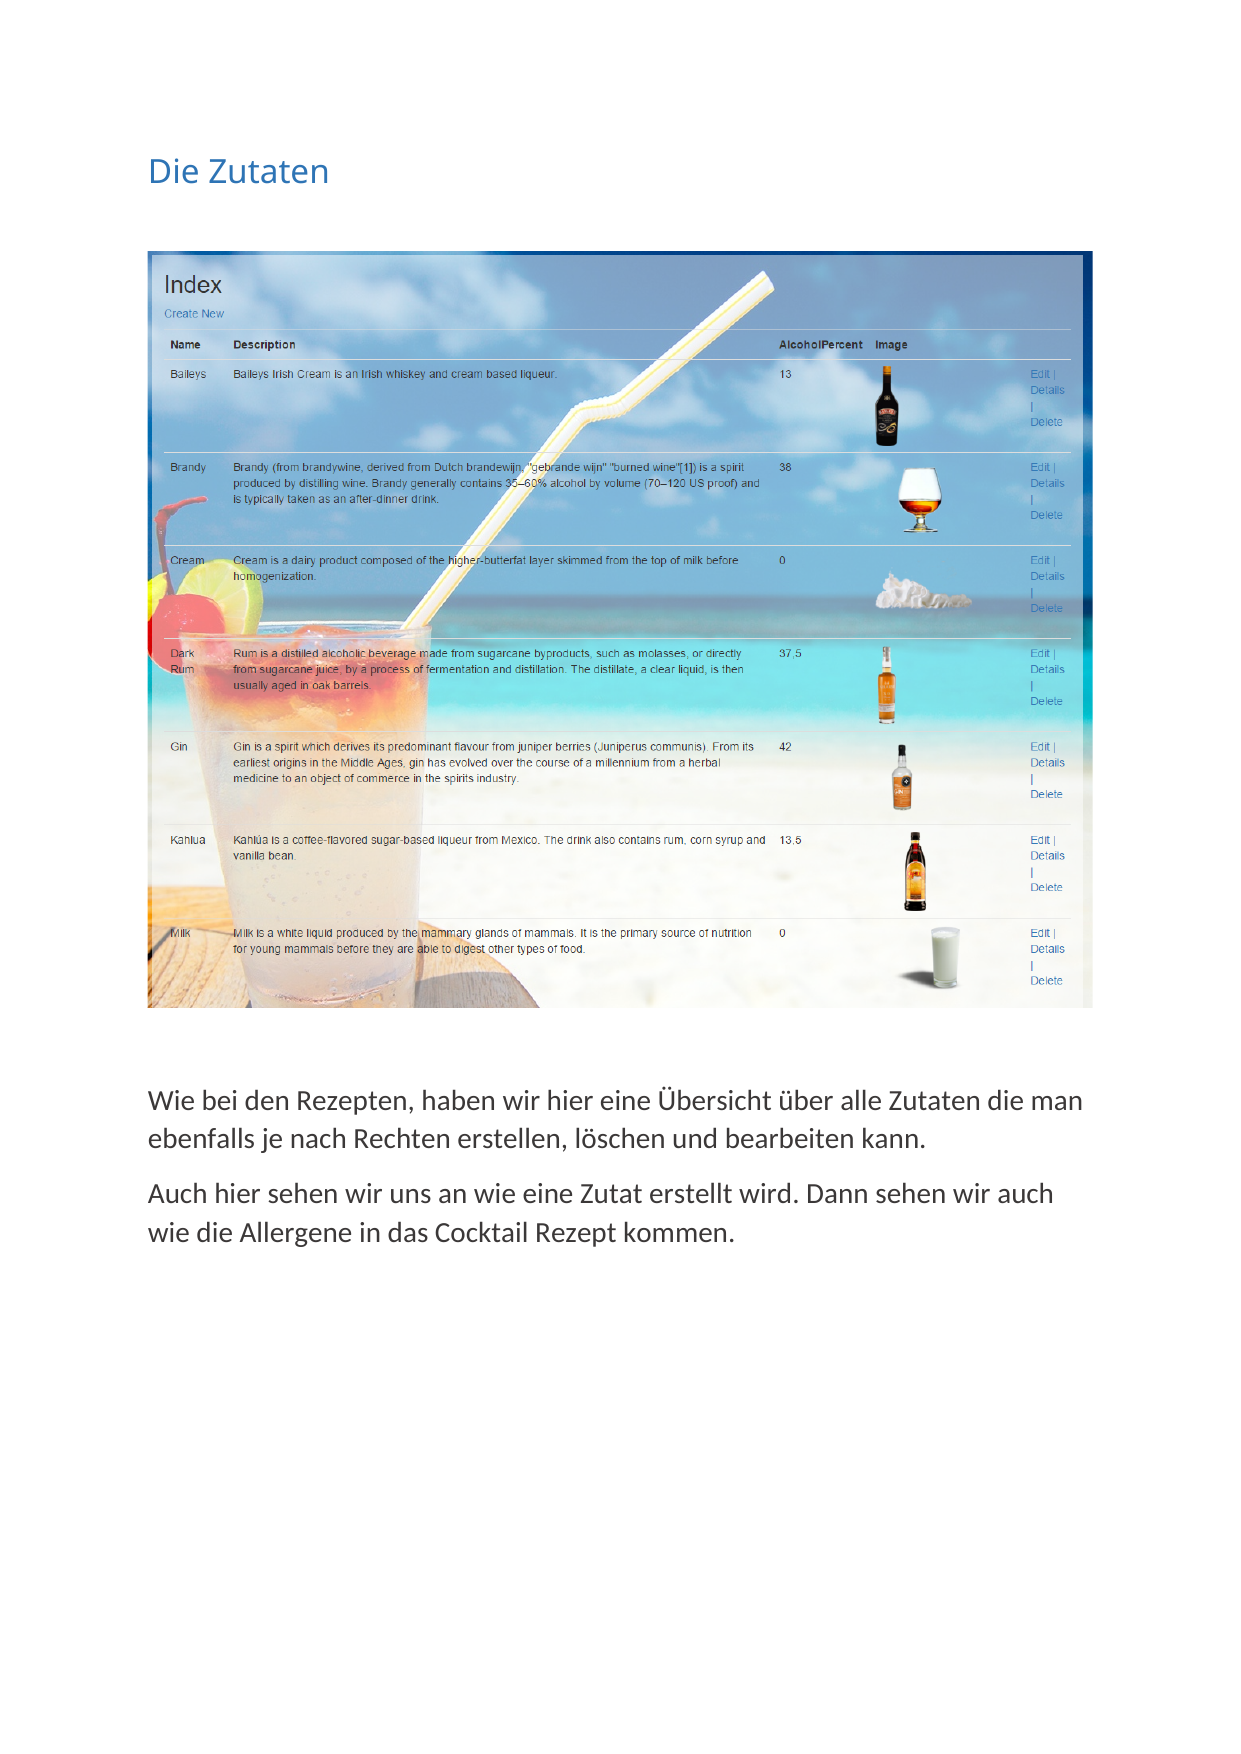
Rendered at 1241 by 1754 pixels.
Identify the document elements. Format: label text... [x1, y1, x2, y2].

text Auch hier sehen wir uns an wie eine Zutat erstellt wird. Dann sehen wir auch wie die Allergene in das Cocktail Rezept kommen. [148, 1176, 1093, 1250]
picture [147, 251, 1093, 1008]
subtitle Die Zutaten [148, 148, 1093, 193]
text Wie bei den Rezepten, haben wir hier eine Übersicht über alle Zutaten die man ebenfalls je nach Rechten erstellen, löschen und bearbeiten kann. [148, 1082, 1093, 1156]
